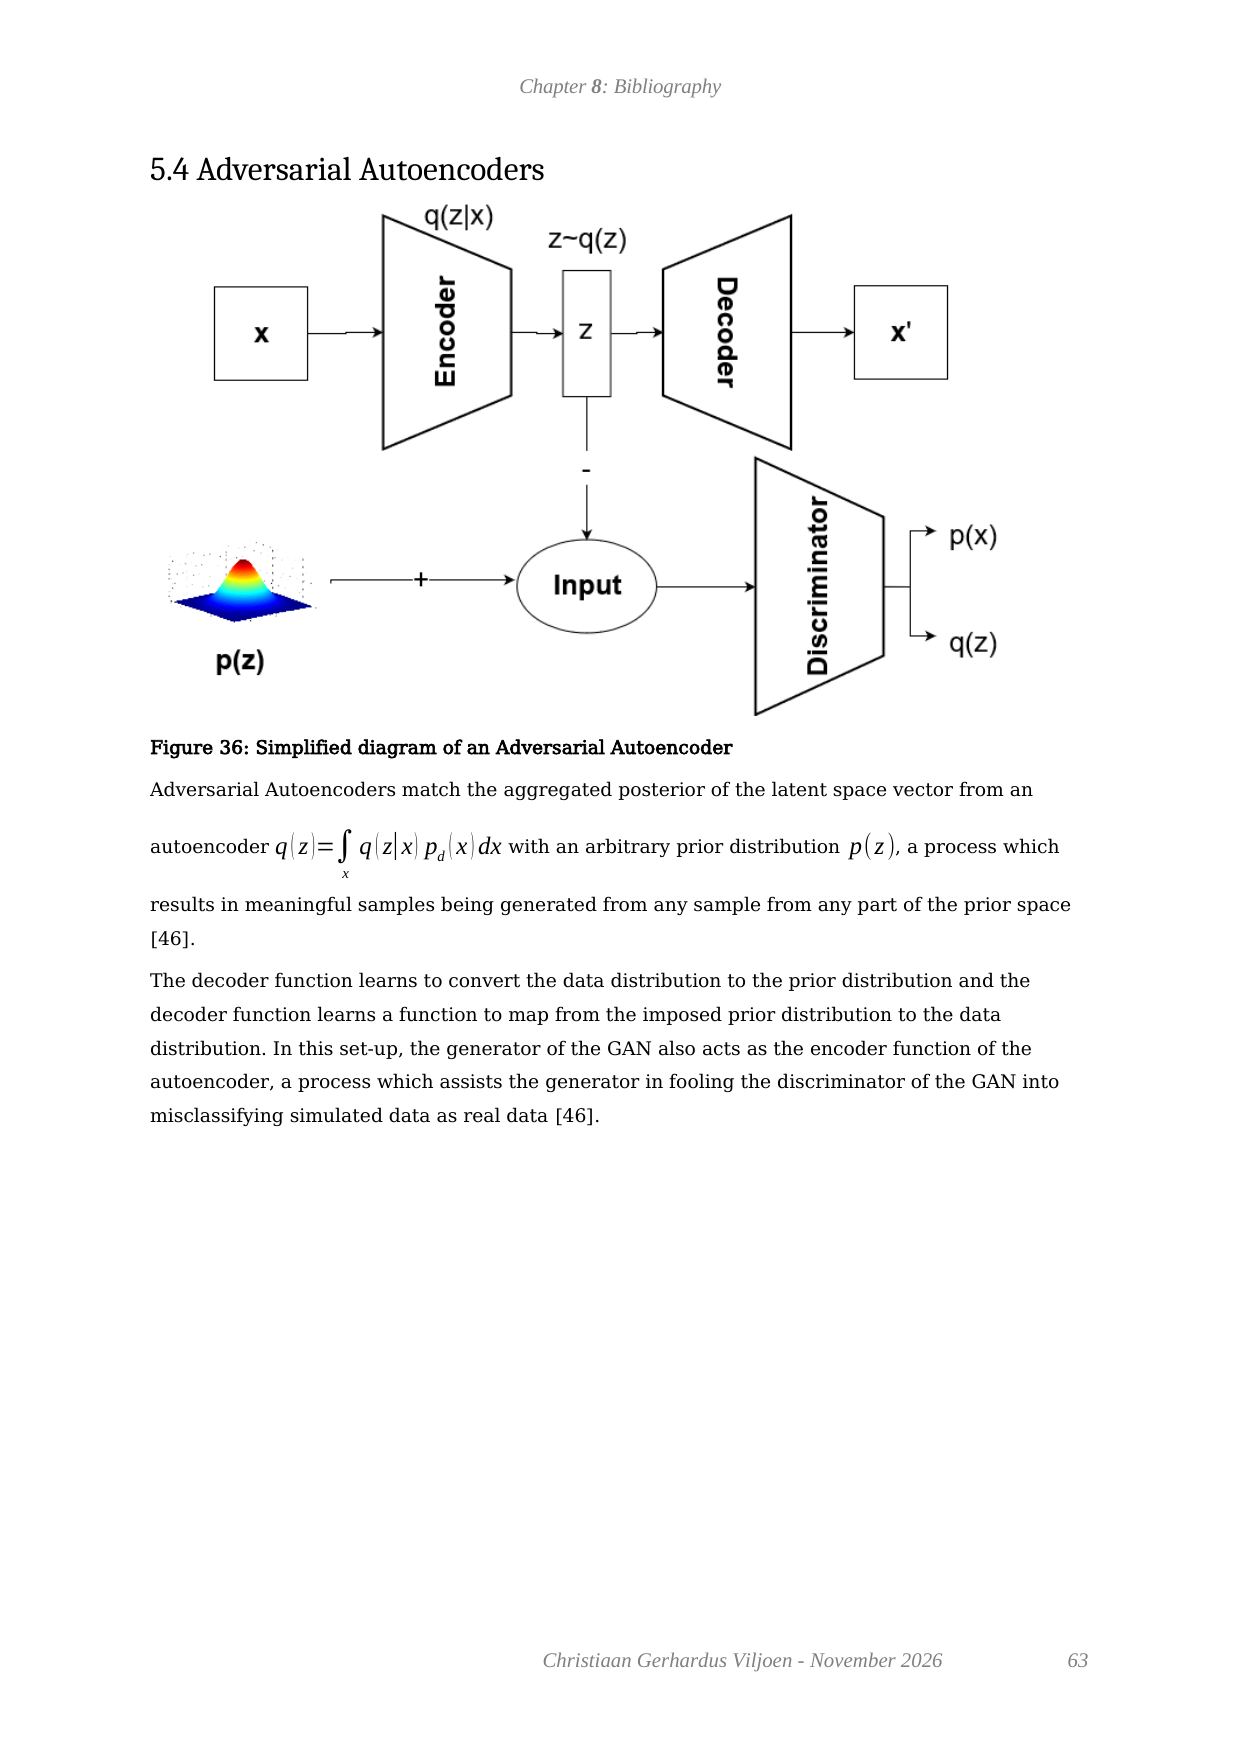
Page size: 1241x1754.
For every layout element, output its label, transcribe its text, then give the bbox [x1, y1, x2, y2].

text Adversarial Autoencoders match the aggregated posterior of the latent space vector from an autoencoder with an arbitrary prior distribution , a process which results in meaningful samples being generated from any sample from any part of the prior space . [150, 777, 1090, 949]
subtitle Adversarial Autoencoders [150, 150, 1090, 188]
picture [150, 200, 1018, 716]
text Figure 36: Simplified diagram of an Adversarial Autoencoder [150, 735, 1090, 758]
text The decoder function learns to convert the data distribution to the prior distribution and the decoder function learns a function to map from the imposed prior distribution to the data distribution. In this set-up, the generator of the GAN also acts as the encoder function of the autoencoder, a process which assists the generator in fooling the discriminator of the GAN into misclassifying simulated data as real data . [150, 969, 1090, 1126]
